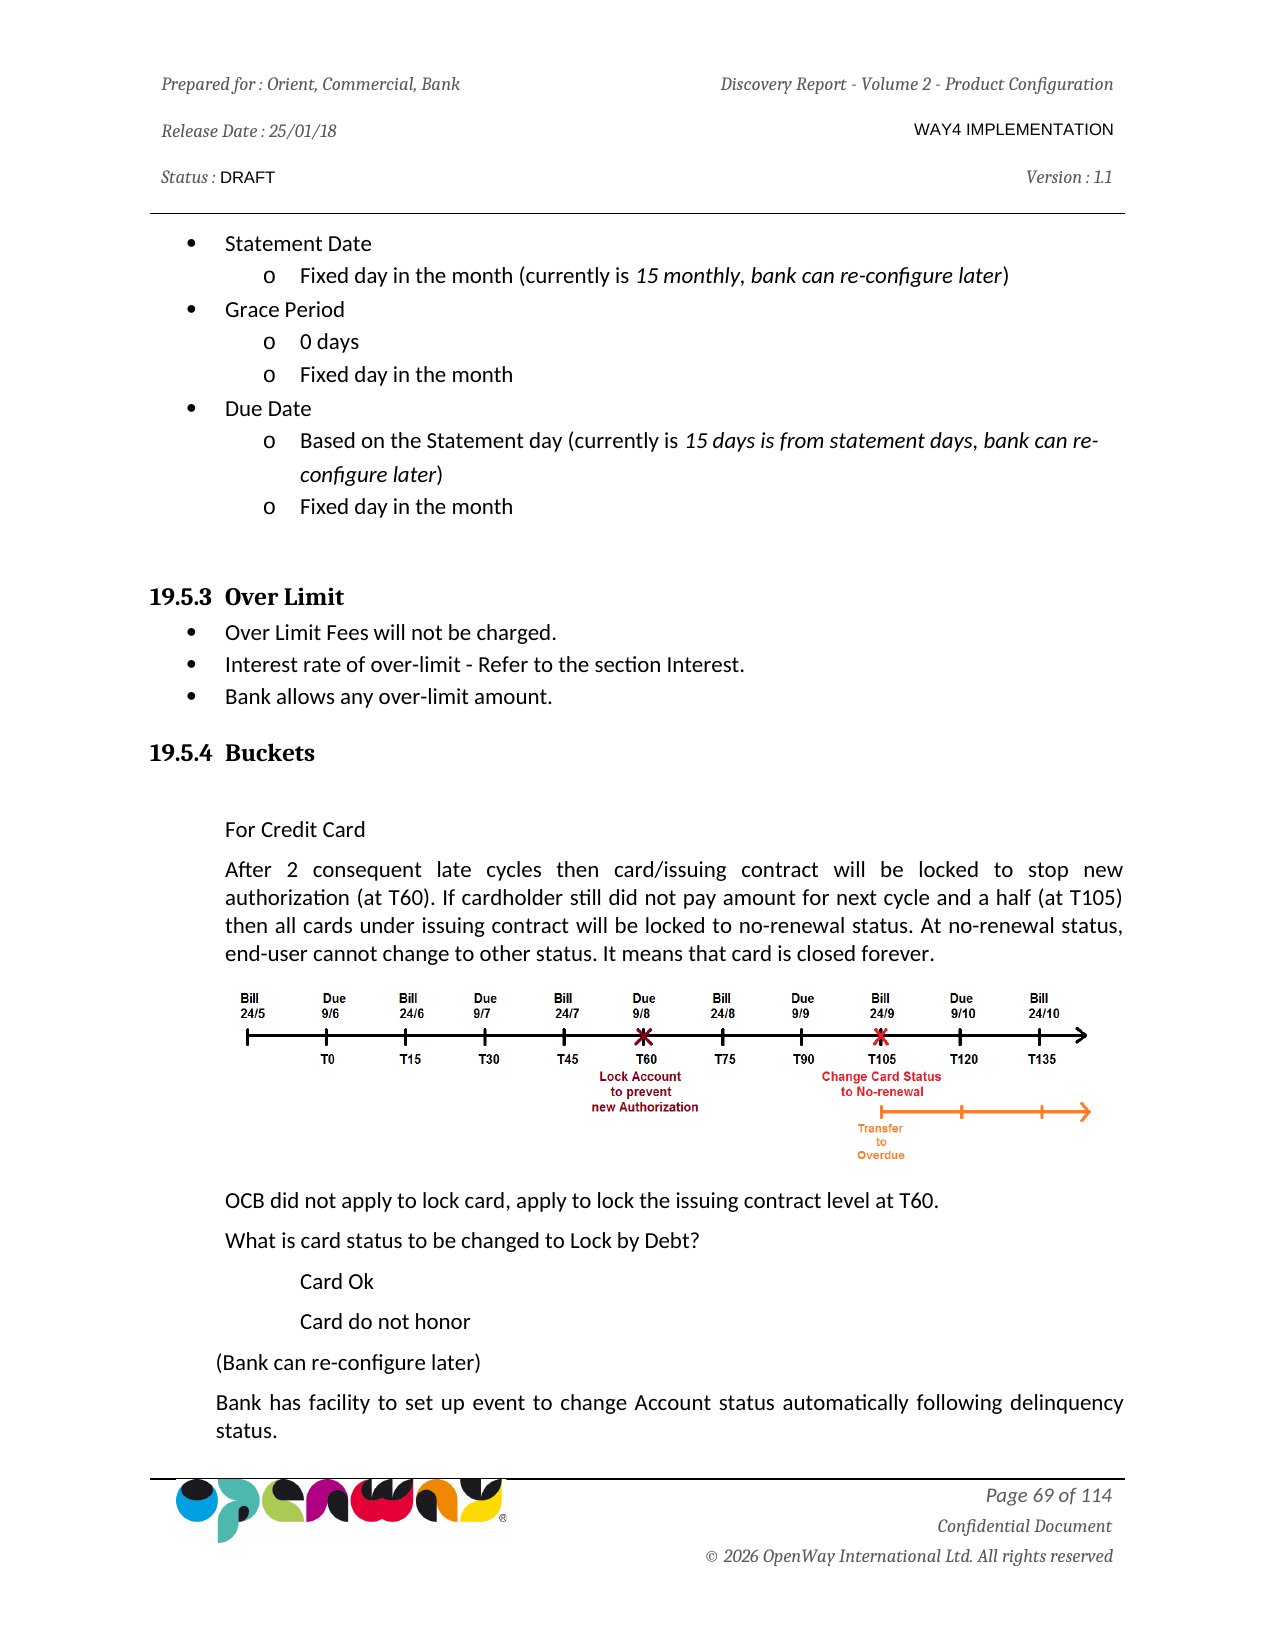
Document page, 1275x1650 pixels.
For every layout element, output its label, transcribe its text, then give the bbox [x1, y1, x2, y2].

list Due Date [187, 394, 1125, 422]
list Statement Date [187, 229, 1125, 257]
list Grace Period [187, 295, 1125, 323]
text Card do not honor [150, 1307, 1125, 1335]
list 0 days [262, 327, 1125, 356]
text Bank has facility to set up event to change Account status automatically following delinquency status. [216, 1388, 1125, 1444]
subtitle Over Limit [150, 583, 1125, 611]
list Fixed day in the month [262, 492, 1125, 521]
text Card Ok [150, 1267, 1125, 1295]
picture [225, 979, 1115, 1174]
text (Bank can re-configure later) [150, 1348, 1125, 1376]
text What is card status to be changed to Lock by Debt? [150, 1226, 1125, 1254]
list Fixed day in the month [262, 361, 1125, 390]
subtitle Buckets [150, 739, 1125, 768]
list Based on the Statement day (currently is 15 days is from statement days, bank can re-configure later) [262, 426, 1125, 488]
picture [176, 1479, 507, 1543]
text For Credit Card [225, 815, 1125, 843]
text After 2 consequent late cycles then card/issuing contract will be locked to stop new authorization (at T60). If cardholder still did not pay amount for next cycle and a half (at T105) then all cards under issuing contract will be locked to no-renewal status. At no-renewal status, end-user cannot change to other status. It means that card is closed forever. [225, 855, 1125, 967]
list Bank allows any over-limit amount. [187, 682, 1125, 710]
list Over Limit Fees will not be charged. [187, 618, 1125, 646]
list Fixed day in the month (currently is 15 monthly, bank can re-configure later) [262, 261, 1125, 291]
text OCB did not apply to lock card, apply to lock the issuing contract level at T60. [150, 1186, 1125, 1214]
list Interest rate of over-limit - Refer to the section Interest. [187, 650, 1125, 678]
